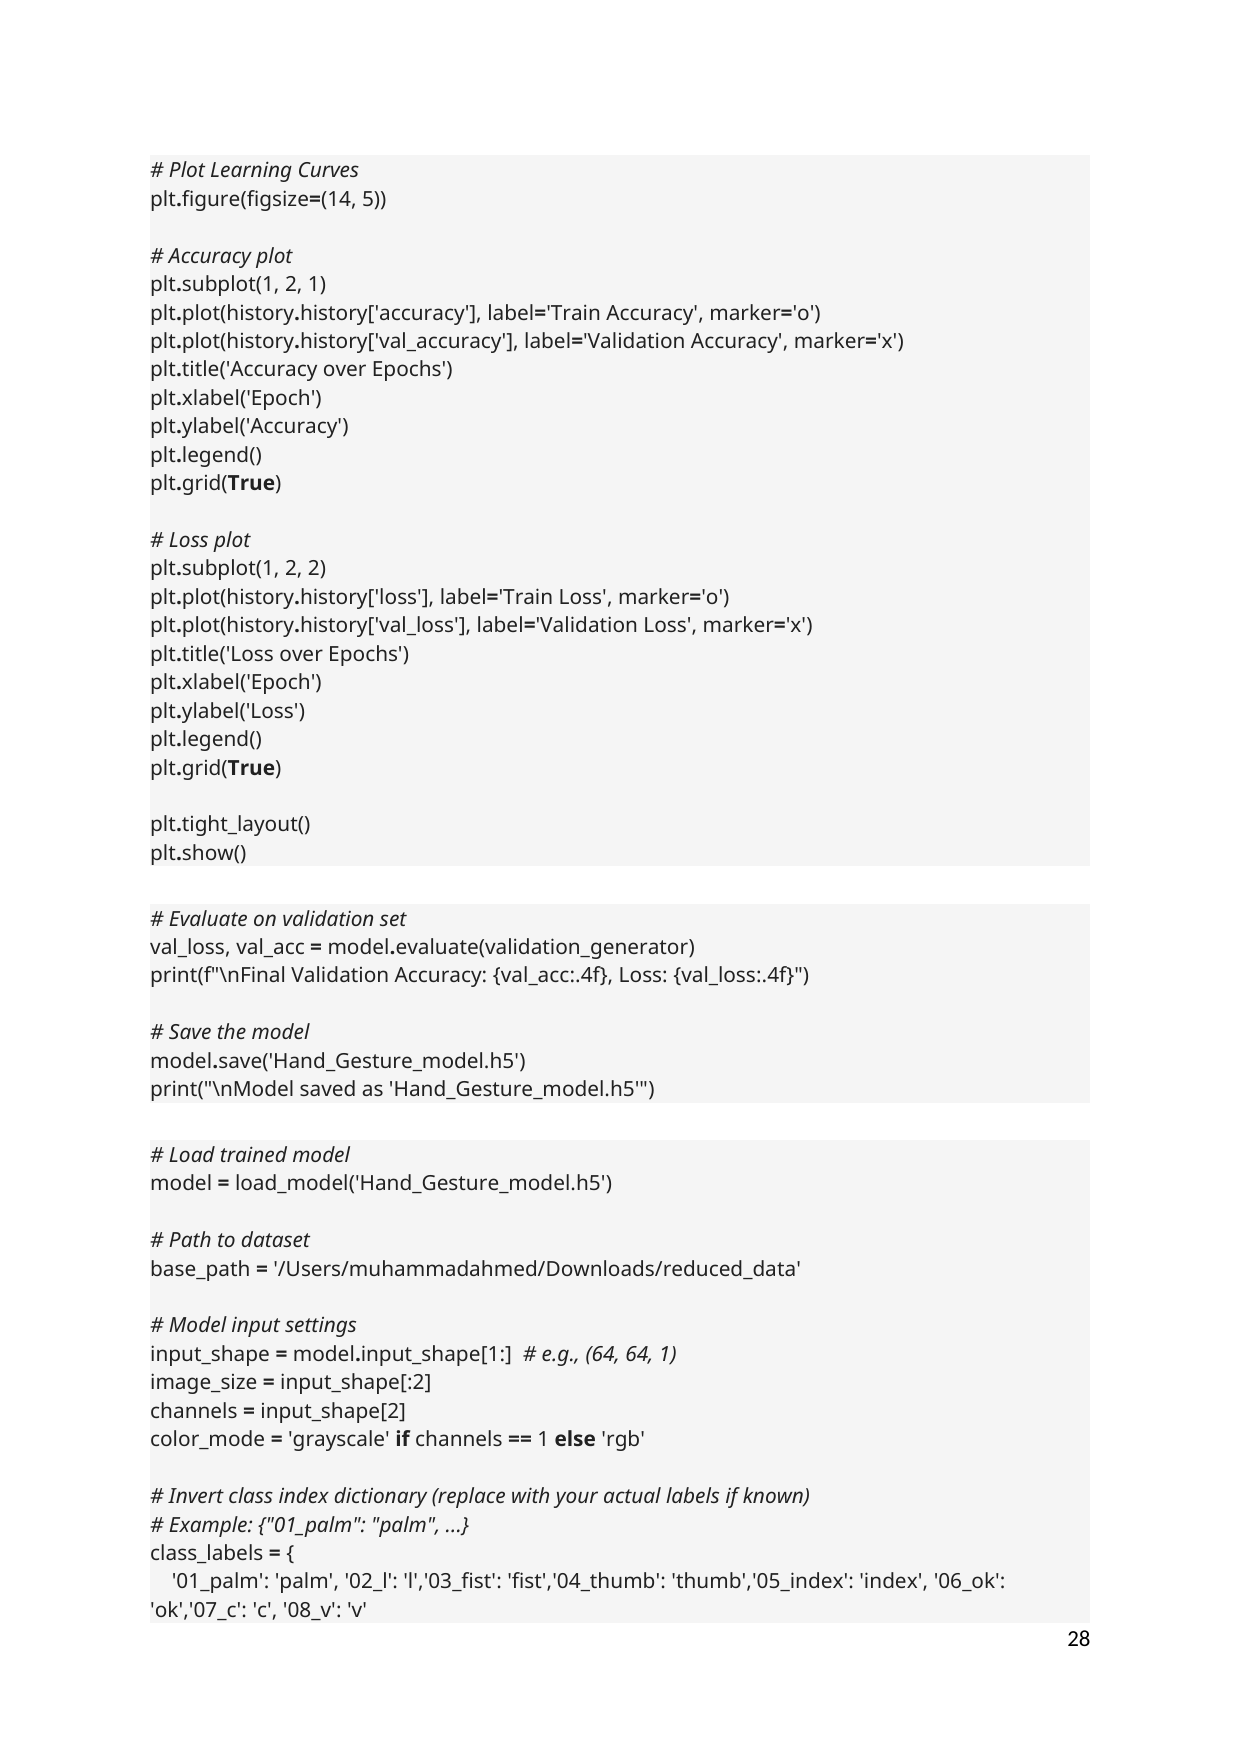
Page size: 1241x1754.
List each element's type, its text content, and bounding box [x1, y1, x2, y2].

text plt.legend() [150, 724, 1090, 753]
text # Path to dataset [150, 1225, 1090, 1254]
text plt.xlabel('Epoch') [150, 667, 1090, 696]
text plt.xlabel('Epoch') [150, 383, 1090, 411]
text # Load trained model [150, 1140, 1090, 1168]
text plt.subplot(1, 2, 1) [150, 269, 1090, 298]
text plt.plot(history.history['val_loss'], label='Validation Loss', marker='x') [150, 610, 1090, 639]
text plt.ylabel('Loss') [150, 696, 1090, 724]
text plt.show() [150, 838, 1090, 866]
text '01_palm': 'palm', '02_l': 'l','03_fist': 'fist','04_thumb': 'thumb','05_index': 'index', '06_ok': 'ok','07_c': 'c', '08_v': 'v' [150, 1567, 1090, 1623]
text plt.plot(history.history['val_accuracy'], label='Validation Accuracy', marker='x') [150, 326, 1090, 354]
text input_shape = model.input_shape[1:] # e.g., (64, 64, 1) [150, 1339, 1090, 1367]
text # Evaluate on validation set [150, 904, 1090, 932]
text plt.plot(history.history['accuracy'], label='Train Accuracy', marker='o') [150, 298, 1090, 326]
text plt.figure(figsize=(14, 5)) [150, 184, 1090, 212]
text print("\nModel saved as 'Hand_Gesture_model.h5'") [150, 1074, 1090, 1103]
text model.save('Hand_Gesture_model.h5') [150, 1046, 1090, 1074]
text # Invert class index dictionary (replace with your actual labels if known) [150, 1481, 1090, 1510]
text # Example: {"01_palm": "palm", ...} [150, 1510, 1090, 1538]
text plt.title('Accuracy over Epochs') [150, 354, 1090, 383]
text channels = input_shape[2] [150, 1396, 1090, 1424]
text val_loss, val_acc = model.evaluate(validation_generator) [150, 932, 1090, 961]
text plt.title('Loss over Epochs') [150, 639, 1090, 667]
text image_size = input_shape[:2] [150, 1367, 1090, 1396]
text plt.tight_layout() [150, 809, 1090, 838]
text # Accuracy plot [150, 241, 1090, 269]
text plt.grid(True) [150, 753, 1090, 781]
text # Model input settings [150, 1311, 1090, 1339]
text model = load_model('Hand_Gesture_model.h5') [150, 1168, 1090, 1197]
text # Save the model [150, 1017, 1090, 1046]
text plt.subplot(1, 2, 2) [150, 553, 1090, 582]
text plt.legend() [150, 440, 1090, 468]
text plt.ylabel('Accuracy') [150, 411, 1090, 440]
text base_path = '/Users/muhammadahmed/Downloads/reduced_data' [150, 1254, 1090, 1282]
text print(f"\nFinal Validation Accuracy: {val_acc:.4f}, Loss: {val_loss:.4f}") [150, 961, 1090, 989]
text plt.grid(True) [150, 468, 1090, 497]
text # Plot Learning Curves [150, 155, 1090, 184]
text # Loss plot [150, 525, 1090, 553]
text class_labels = { [150, 1538, 1090, 1567]
text color_mode = 'grayscale' if channels == 1 else 'rgb' [150, 1424, 1090, 1453]
text plt.plot(history.history['loss'], label='Train Loss', marker='o') [150, 582, 1090, 610]
